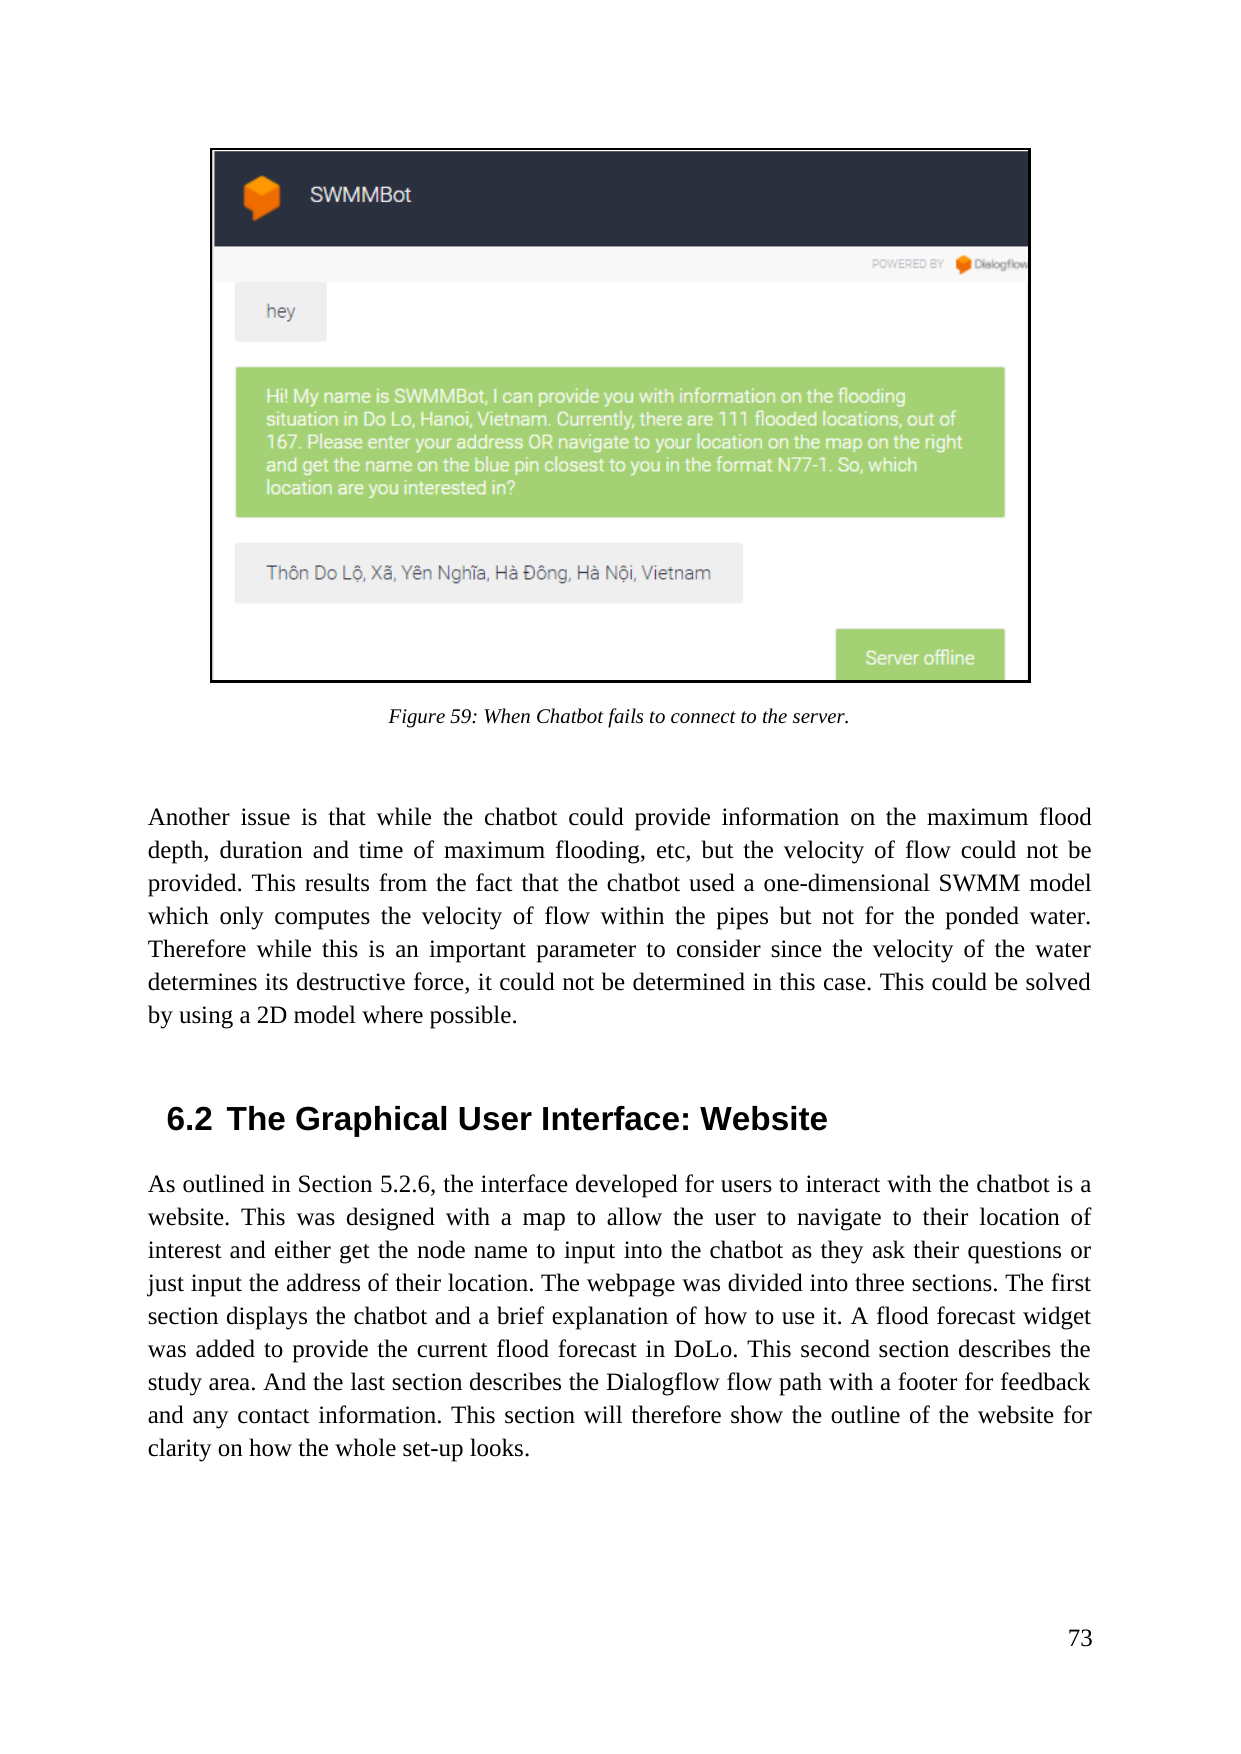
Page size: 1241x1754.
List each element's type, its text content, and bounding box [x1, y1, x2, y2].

picture [212, 150, 1028, 680]
text As outlined in Section 5.2.6, the interface developed for users to interact with the chatbot is a website. This was designed with a map to allow the user to navigate to their location of interest and either get the node name to input into the chatbot as they ask their questions or just input the address of their location. The webpage was divided into three sections. The first section displays the chatbot and a brief explanation of how to use it. A flood forecast widget was added to provide the current flood forecast in DoLo. This second section describes the study area. And the last section describes the Dialogflow flow path with a footer for feedback and any contact information. This section will therefore show the outline of the website for clarity on how the whole set-up looks. [148, 1169, 1093, 1462]
text Figure 59: When Chatbot fails to connect to the server. [148, 703, 1093, 728]
subtitle The Graphical User Interface: Website [166, 1099, 1093, 1138]
text Another issue is that while the chatbot could provide information on the maximum flood depth, duration and time of maximum flooding, etc, but the velocity of flow could not be provided. This results from the fact that the chatbot used a one-dimensional SWMM model which only computes the velocity of flow within the pipes but not for the ponded water. Therefore while this is an important parameter to consider since the velocity of the water determines its destructive force, it could not be determined in this case. This could be solved by using a 2D model where possible. [148, 802, 1093, 1028]
